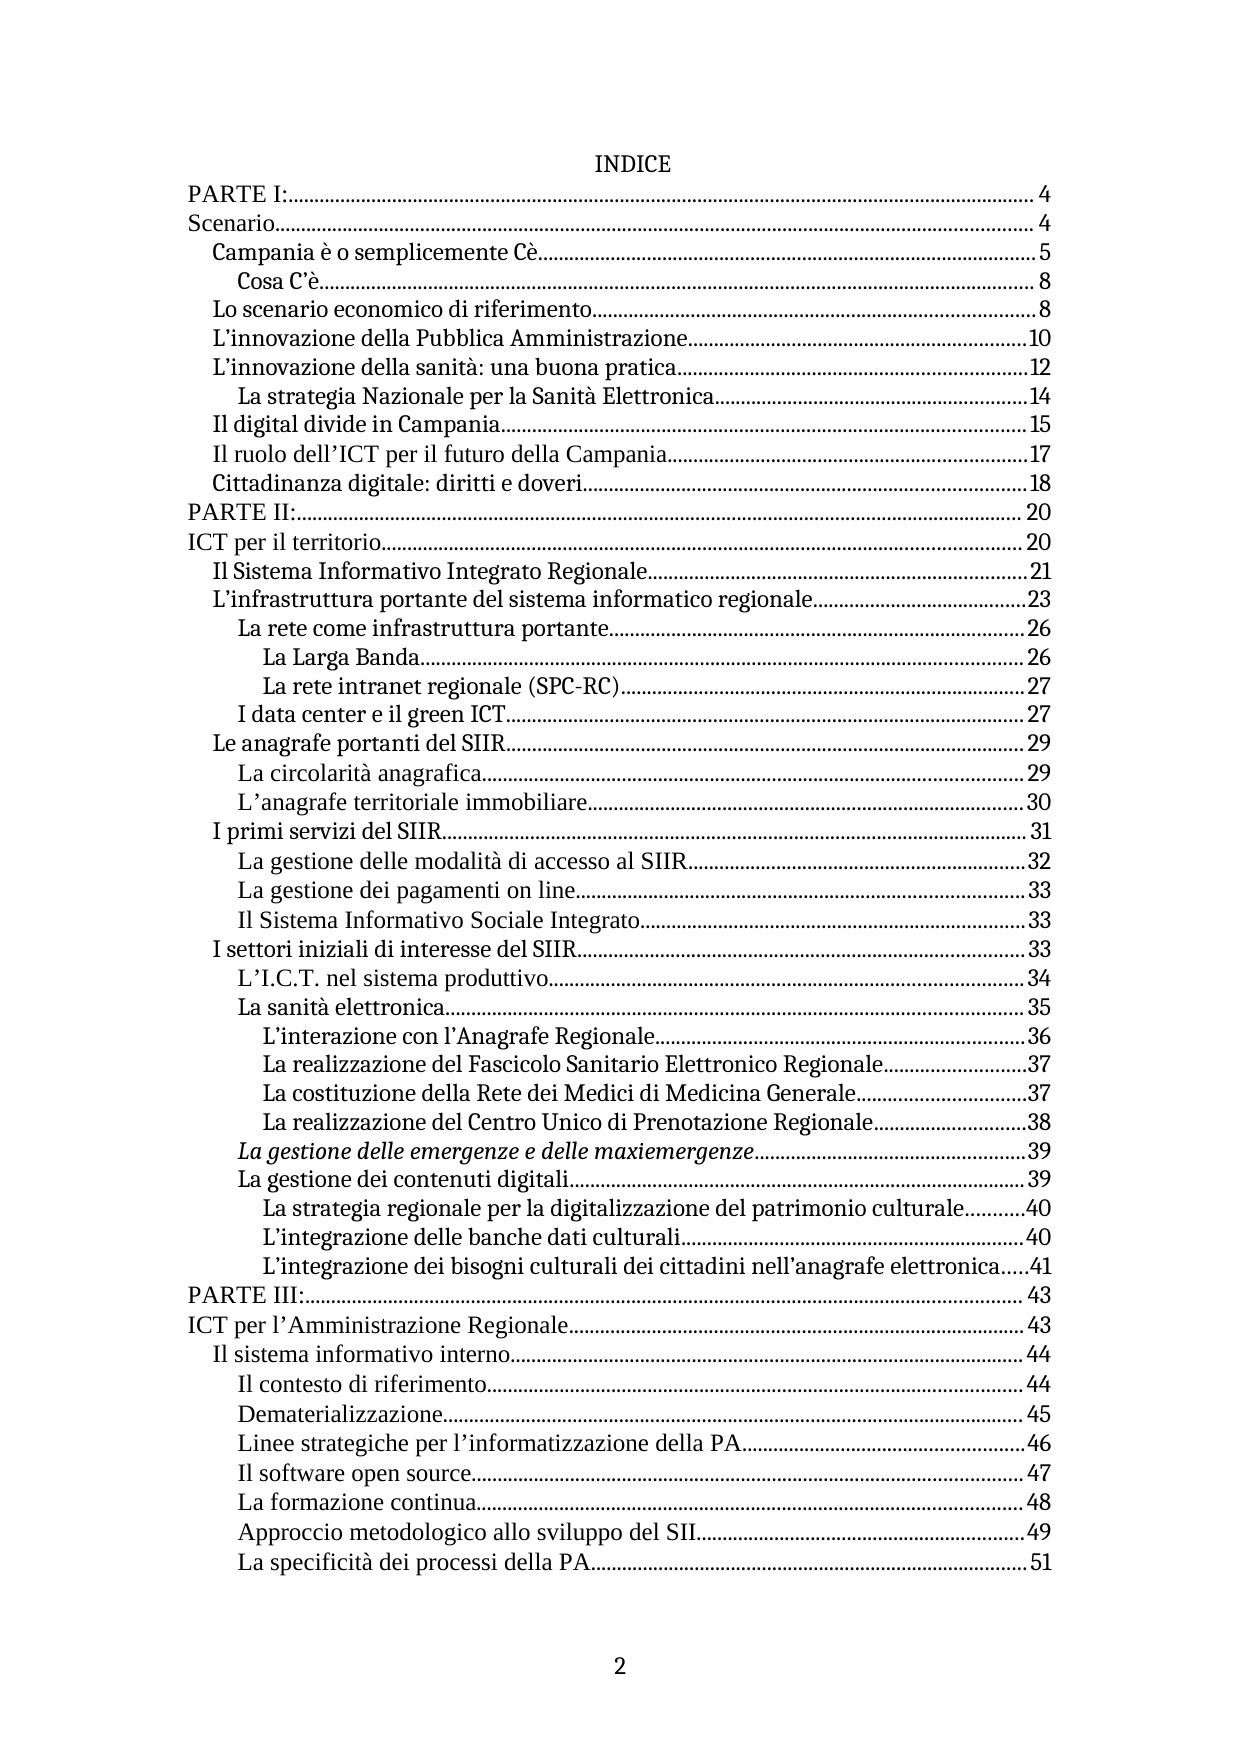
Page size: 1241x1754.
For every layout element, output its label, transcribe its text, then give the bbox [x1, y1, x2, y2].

text INDICE [212, 150, 1053, 179]
